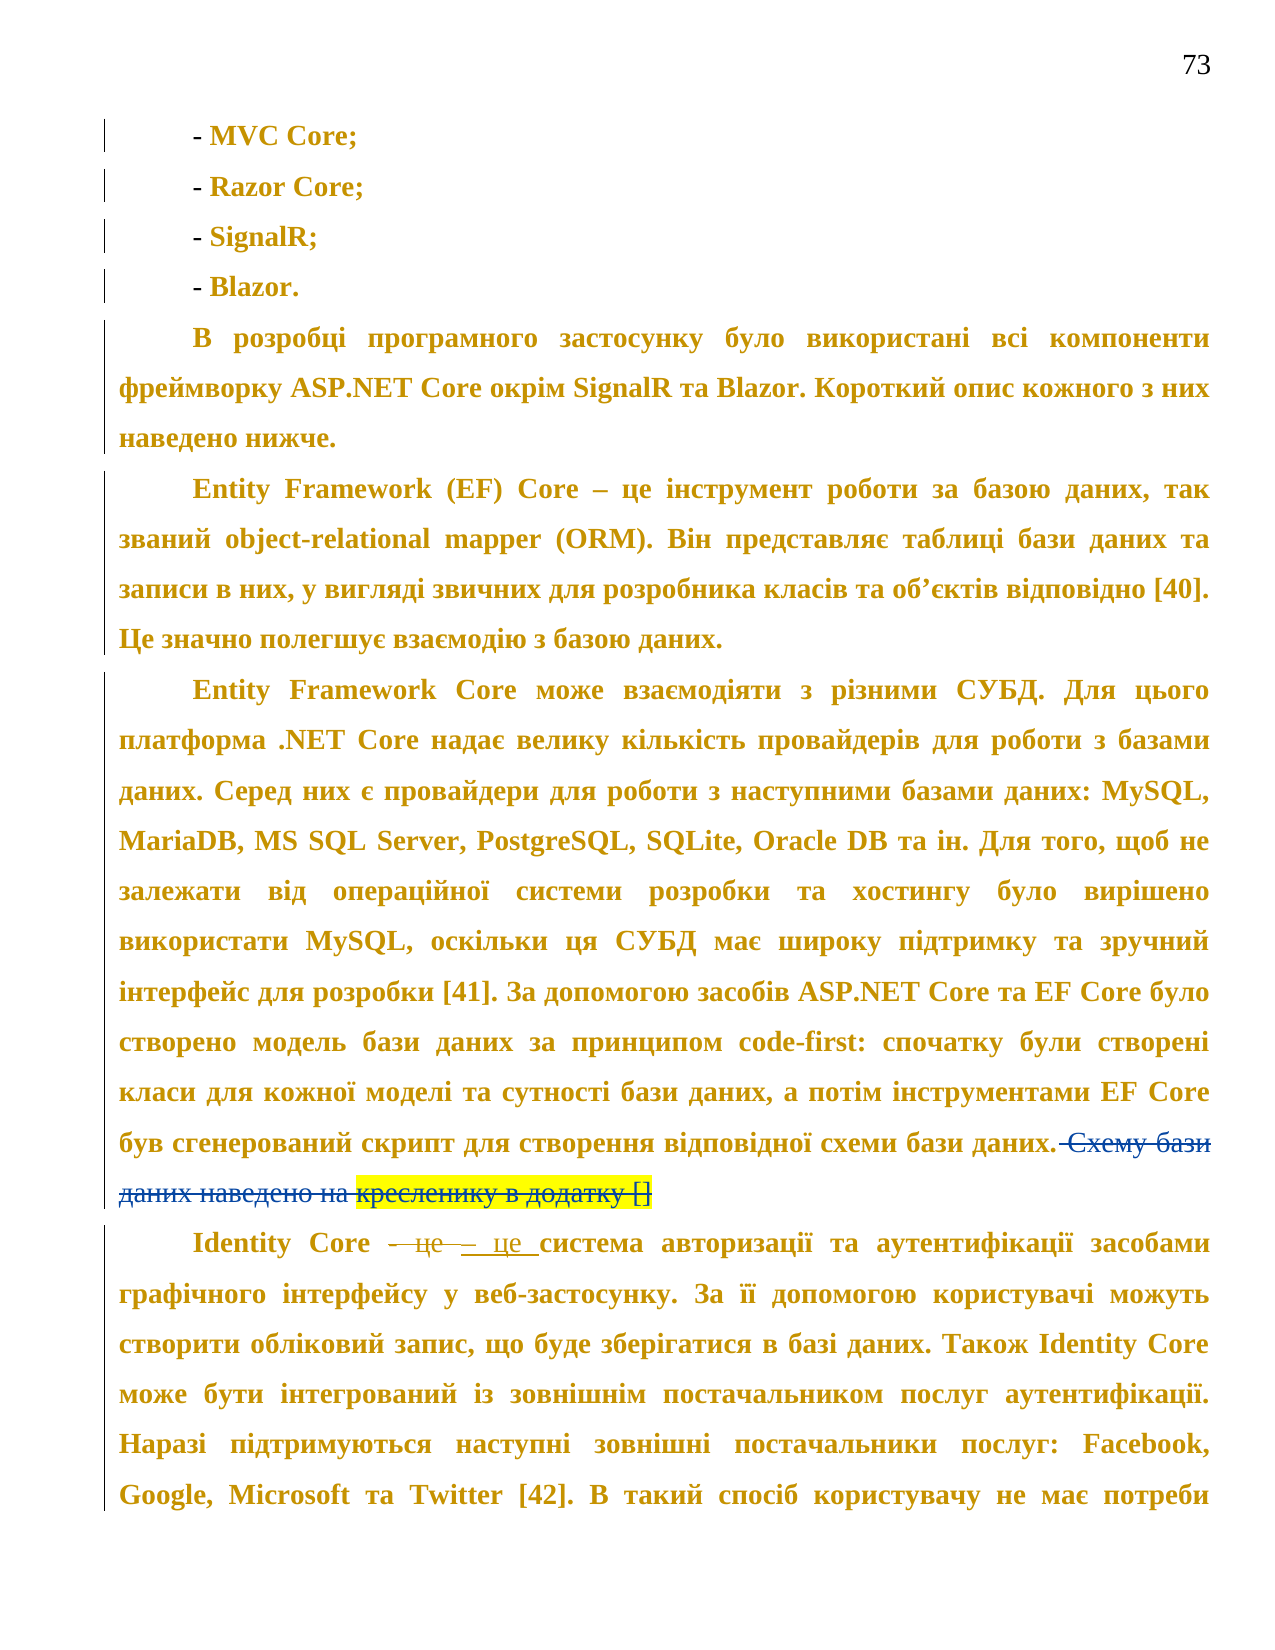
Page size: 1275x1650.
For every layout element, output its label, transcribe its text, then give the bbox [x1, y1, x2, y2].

list MVC Core; [133, 118, 1211, 152]
text Entity Framework (EF) Core – це інструмент роботи за базою даних, так званий object-relational mapper (ORM). Він представляє таблиці бази даних та записи в них, у вигляді звичних для розробника класів та об’єктів відповідно [40]. Це значно полегшує взаємодію з базою даних. [118, 471, 1211, 655]
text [118, 1225, 1211, 1511]
list Blazor. [133, 269, 1211, 303]
list Razor Core; [133, 169, 1211, 202]
text Entity Framework Core може взаємодіяти з різними СУБД. Для цього платформа .NET Core надає велику кількість провайдерів для роботи з базами даних. Серед них є провайдери для роботи з наступними базами даних: MySQL, MariaDB, MS SQL Server, PostgreSQL, SQLite, Oracle DB та ін. Для того, щоб не залежати від операційної системи розробки та хостингу було вирішено використати MySQL, оскільки ця СУБД має широку підтримку та зручний інтерфейс для розробки [41]. За допомогою засобів ASP.NET Core та EF Core було створено модель бази даних за принципом code-first: спочатку були створені класи для кожної моделі та сутності бази даних, а потім інструментами EF Core був сгенерований скрипт для створення відповідної схеми бази даних. [118, 672, 1211, 1209]
list SignalR; [133, 219, 1211, 253]
text В розробці програмного застосунку було використані всі компоненти фреймворку ASP.NET Core окрім SignalR та Blazor. Короткий опис кожного з них наведено нижче. [118, 320, 1211, 454]
